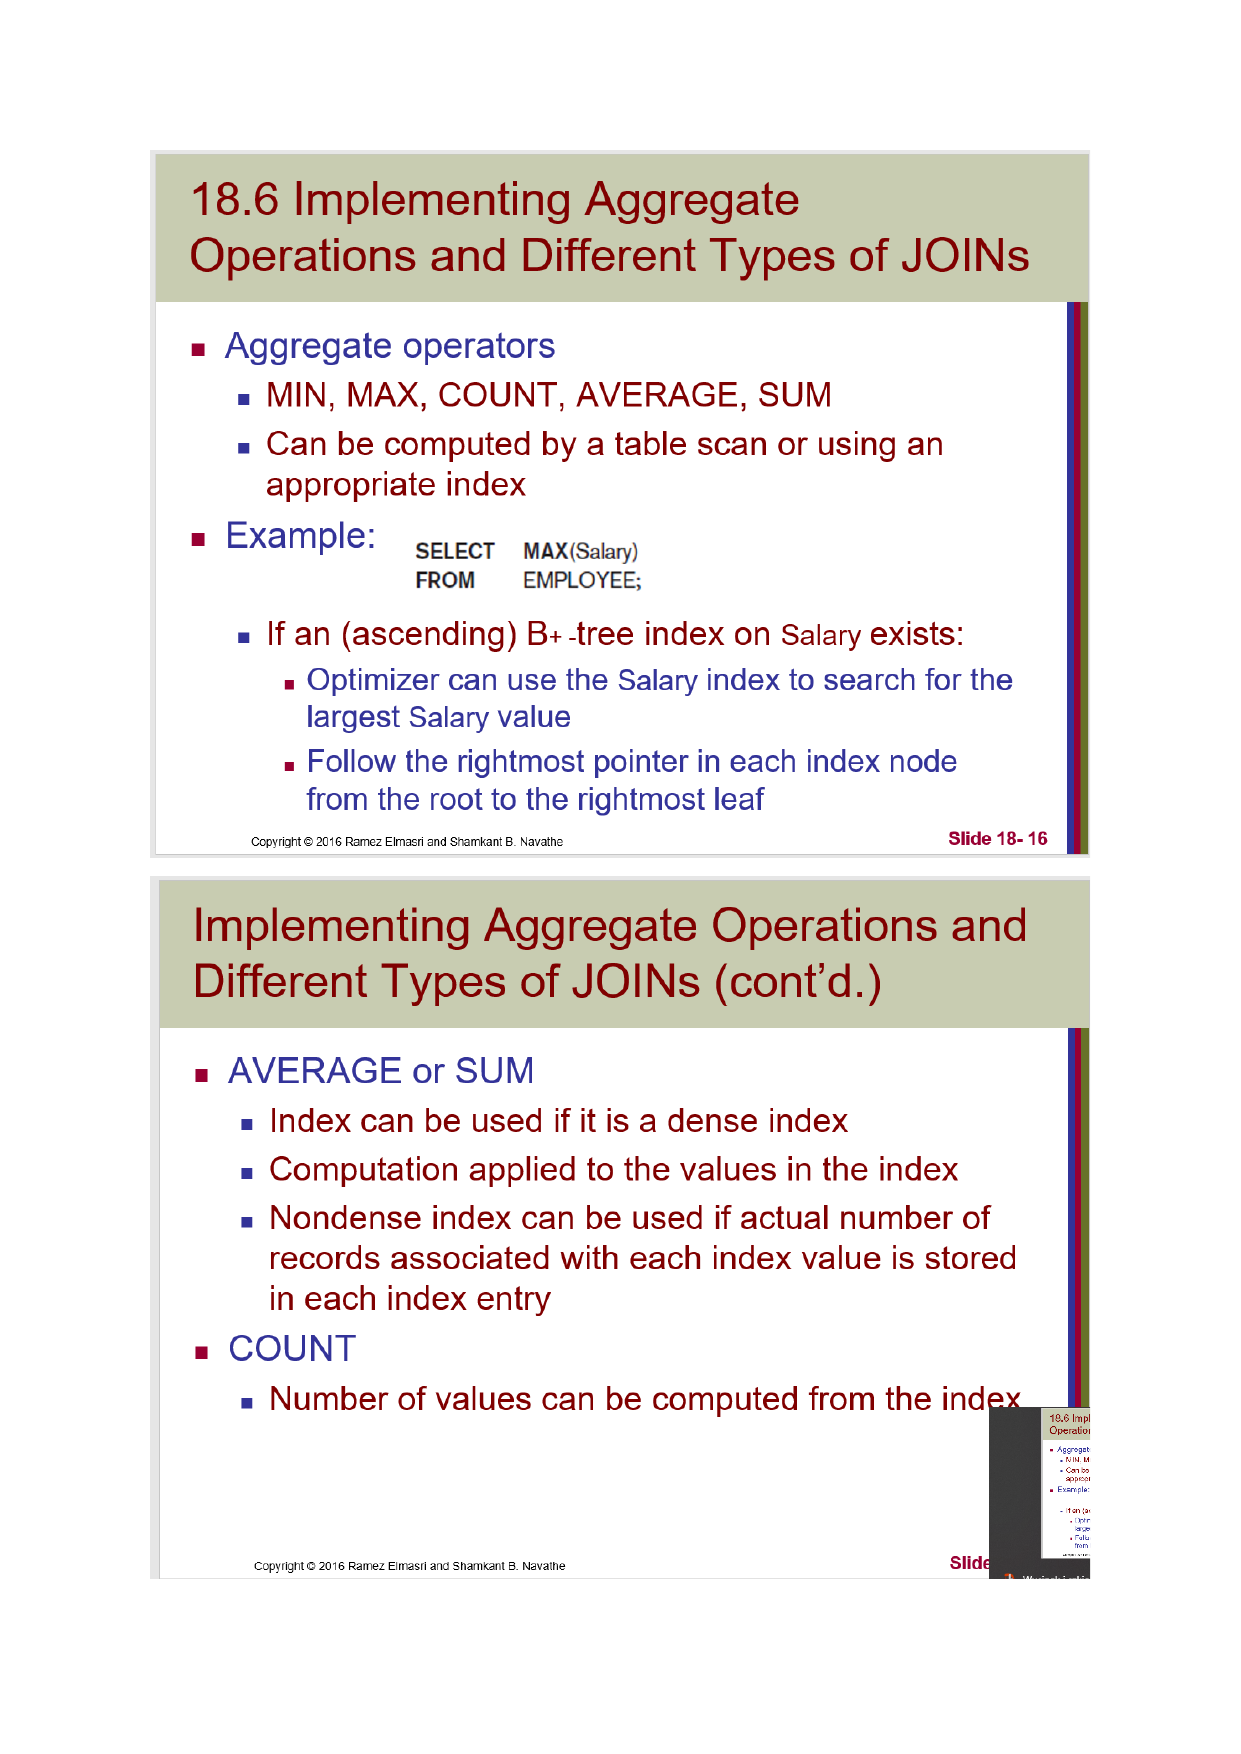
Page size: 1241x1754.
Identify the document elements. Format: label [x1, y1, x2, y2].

picture [150, 150, 1091, 858]
picture [150, 876, 1091, 1579]
